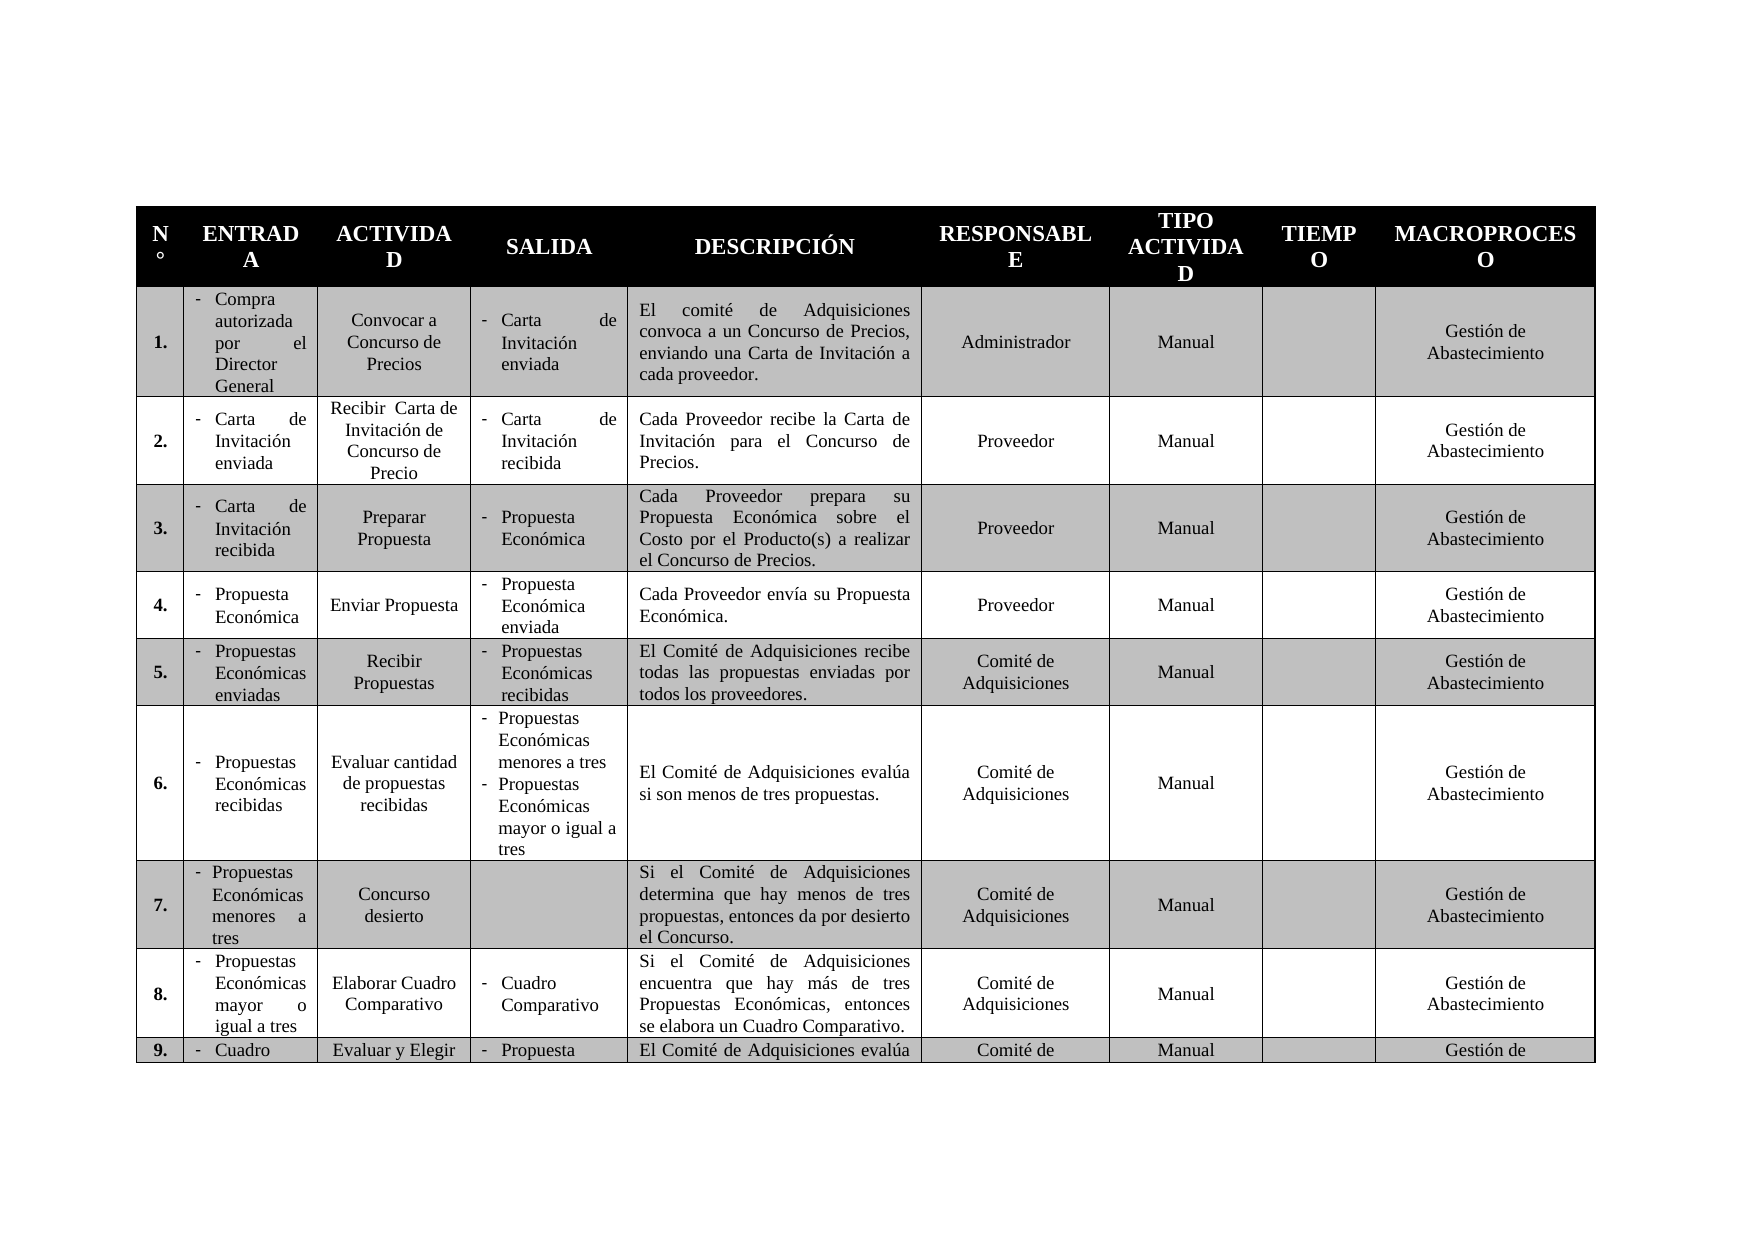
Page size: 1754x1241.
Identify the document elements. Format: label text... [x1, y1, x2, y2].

table_cell Propuestas Económicas menores a tres [184, 861, 317, 948]
table_cell [1263, 706, 1375, 860]
table_cell Manual [1110, 861, 1262, 948]
table_cell Gestión de Abastecimiento [1376, 861, 1594, 948]
table_header TIPO ACTIVIDAD [1110, 207, 1262, 286]
table_header RESPONSABLE [922, 207, 1109, 286]
table_cell Gestión de Abastecimiento [1376, 572, 1594, 638]
table_cell Manual [1110, 287, 1262, 396]
table_header ACTIVIDAD [318, 207, 470, 286]
table_cell Gestión de Abastecimiento [1376, 949, 1594, 1037]
table_cell Carta de Invitación enviada [471, 287, 627, 396]
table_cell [922, 1038, 1109, 1062]
table_cell Carta de Invitación enviada [184, 397, 317, 483]
table_cell 9. [137, 1038, 183, 1062]
table_header ENTRADA [184, 207, 317, 286]
table_cell Recibir Propuestas [318, 639, 470, 705]
table_cell Propuesta Económica [184, 572, 317, 638]
table_cell Comité de Adquisiciones [922, 861, 1109, 948]
table_cell El comité de Adquisiciones convoca a un Concurso de Precios, enviando una Carta de Invitación a cada proveedor. [628, 287, 921, 396]
table_cell Elaborar Cuadro Comparativo [318, 949, 470, 1037]
table_cell Proveedor [922, 572, 1109, 638]
table_cell Carta de Invitación recibida [184, 485, 317, 571]
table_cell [1376, 1038, 1594, 1062]
table_cell Convocar a Concurso de Precios [318, 287, 470, 396]
table_cell 4. [137, 572, 183, 638]
table_header TIEMPO [1263, 207, 1375, 286]
table_cell Proveedor [922, 485, 1109, 571]
table_cell Propuestas Económicas recibidas [471, 639, 627, 705]
table_cell 6. [137, 706, 183, 860]
table_cell Proveedor [922, 397, 1109, 483]
table_header SALIDA [471, 207, 627, 286]
table_cell El Comité de Adquisiciones recibe todas las propuestas enviadas por todos los proveedores. [628, 639, 921, 705]
table_cell Manual [1110, 572, 1262, 638]
table_cell [1263, 485, 1375, 571]
table_cell Manual [1110, 639, 1262, 705]
table_cell [1263, 949, 1375, 1037]
table_cell Propuesta Económica [471, 485, 627, 571]
table_cell Propuestas Económicas mayor o igual a tres [184, 949, 317, 1037]
table_cell Propuestas Económicas menores a tres Propuestas Económicas mayor o igual a tres [471, 706, 627, 860]
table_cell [628, 1038, 921, 1062]
table_cell Gestión de Abastecimiento [1376, 639, 1594, 705]
table_cell Preparar Propuesta [318, 485, 470, 571]
table_cell [1263, 572, 1375, 638]
table_cell 8. [137, 949, 183, 1037]
table_cell Propuesta Económica enviada [471, 572, 627, 638]
table_cell [1263, 639, 1375, 705]
table_cell [1263, 397, 1375, 483]
table_cell Gestión de Abastecimiento [1376, 397, 1594, 483]
table_cell [1263, 861, 1375, 948]
table_cell 1. [137, 287, 183, 396]
table_cell Cada Proveedor prepara su Propuesta Económica sobre el Costo por el Producto(s) a realizar el Concurso de Precios. [628, 485, 921, 571]
table_cell Si el Comité de Adquisiciones determina que hay menos de tres propuestas, entonces da por desierto el Concurso. [628, 861, 921, 948]
table_cell Cada Proveedor recibe la Carta de Invitación para el Concurso de Precios. [628, 397, 921, 483]
table_cell [1263, 1038, 1375, 1062]
table_cell Cuadro Comparativo [184, 1038, 317, 1062]
table_cell Enviar Propuesta [318, 572, 470, 638]
table_cell Manual [1110, 949, 1262, 1037]
table_cell Propuestas Económicas recibidas [184, 706, 317, 860]
table_cell Manual [1110, 397, 1262, 483]
table_cell Carta de Invitación recibida [471, 397, 627, 483]
table_cell Propuestas Económicas enviadas [184, 639, 317, 705]
table_cell Concurso desierto [318, 861, 470, 948]
table_cell Evaluar cantidad de propuestas recibidas [318, 706, 470, 860]
table_cell [1263, 287, 1375, 396]
table_cell El Comité de Adquisiciones evalúa si son menos de tres propuestas. [628, 706, 921, 860]
table_cell Manual [1110, 485, 1262, 571]
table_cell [318, 1038, 470, 1062]
table_cell Si el Comité de Adquisiciones encuentra que hay más de tres Propuestas Económicas, entonces se elabora un Cuadro Comparativo. [628, 949, 921, 1037]
table_cell Recibir Carta de Invitación de Concurso de Precio [318, 397, 470, 483]
table_cell Comité de Adquisiciones [922, 706, 1109, 860]
table_cell 2. [137, 397, 183, 483]
table_cell Gestión de Abastecimiento [1376, 706, 1594, 860]
table_cell Cada Proveedor envía su Propuesta Económica. [628, 572, 921, 638]
table_cell Manual [1110, 1038, 1262, 1062]
table_cell Gestión de Abastecimiento [1376, 287, 1594, 396]
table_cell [471, 1038, 627, 1062]
table_cell Comité de Adquisiciones [922, 949, 1109, 1037]
table_cell Comité de Adquisiciones [922, 639, 1109, 705]
table_cell Compra autorizada por el Director General [184, 287, 317, 396]
table_header MACROPROCESO [1376, 207, 1594, 286]
table_header DESCRIPCIÓN [628, 207, 921, 286]
table_cell 5. [137, 639, 183, 705]
table_cell Administrador [922, 287, 1109, 396]
table_cell 3. [137, 485, 183, 571]
table_cell Gestión de Abastecimiento [1376, 485, 1594, 571]
table_cell [471, 861, 627, 948]
table_cell Cuadro Comparativo [471, 949, 627, 1037]
table_cell 7. [137, 861, 183, 948]
table_header N° [137, 207, 183, 286]
table_cell Manual [1110, 706, 1262, 860]
